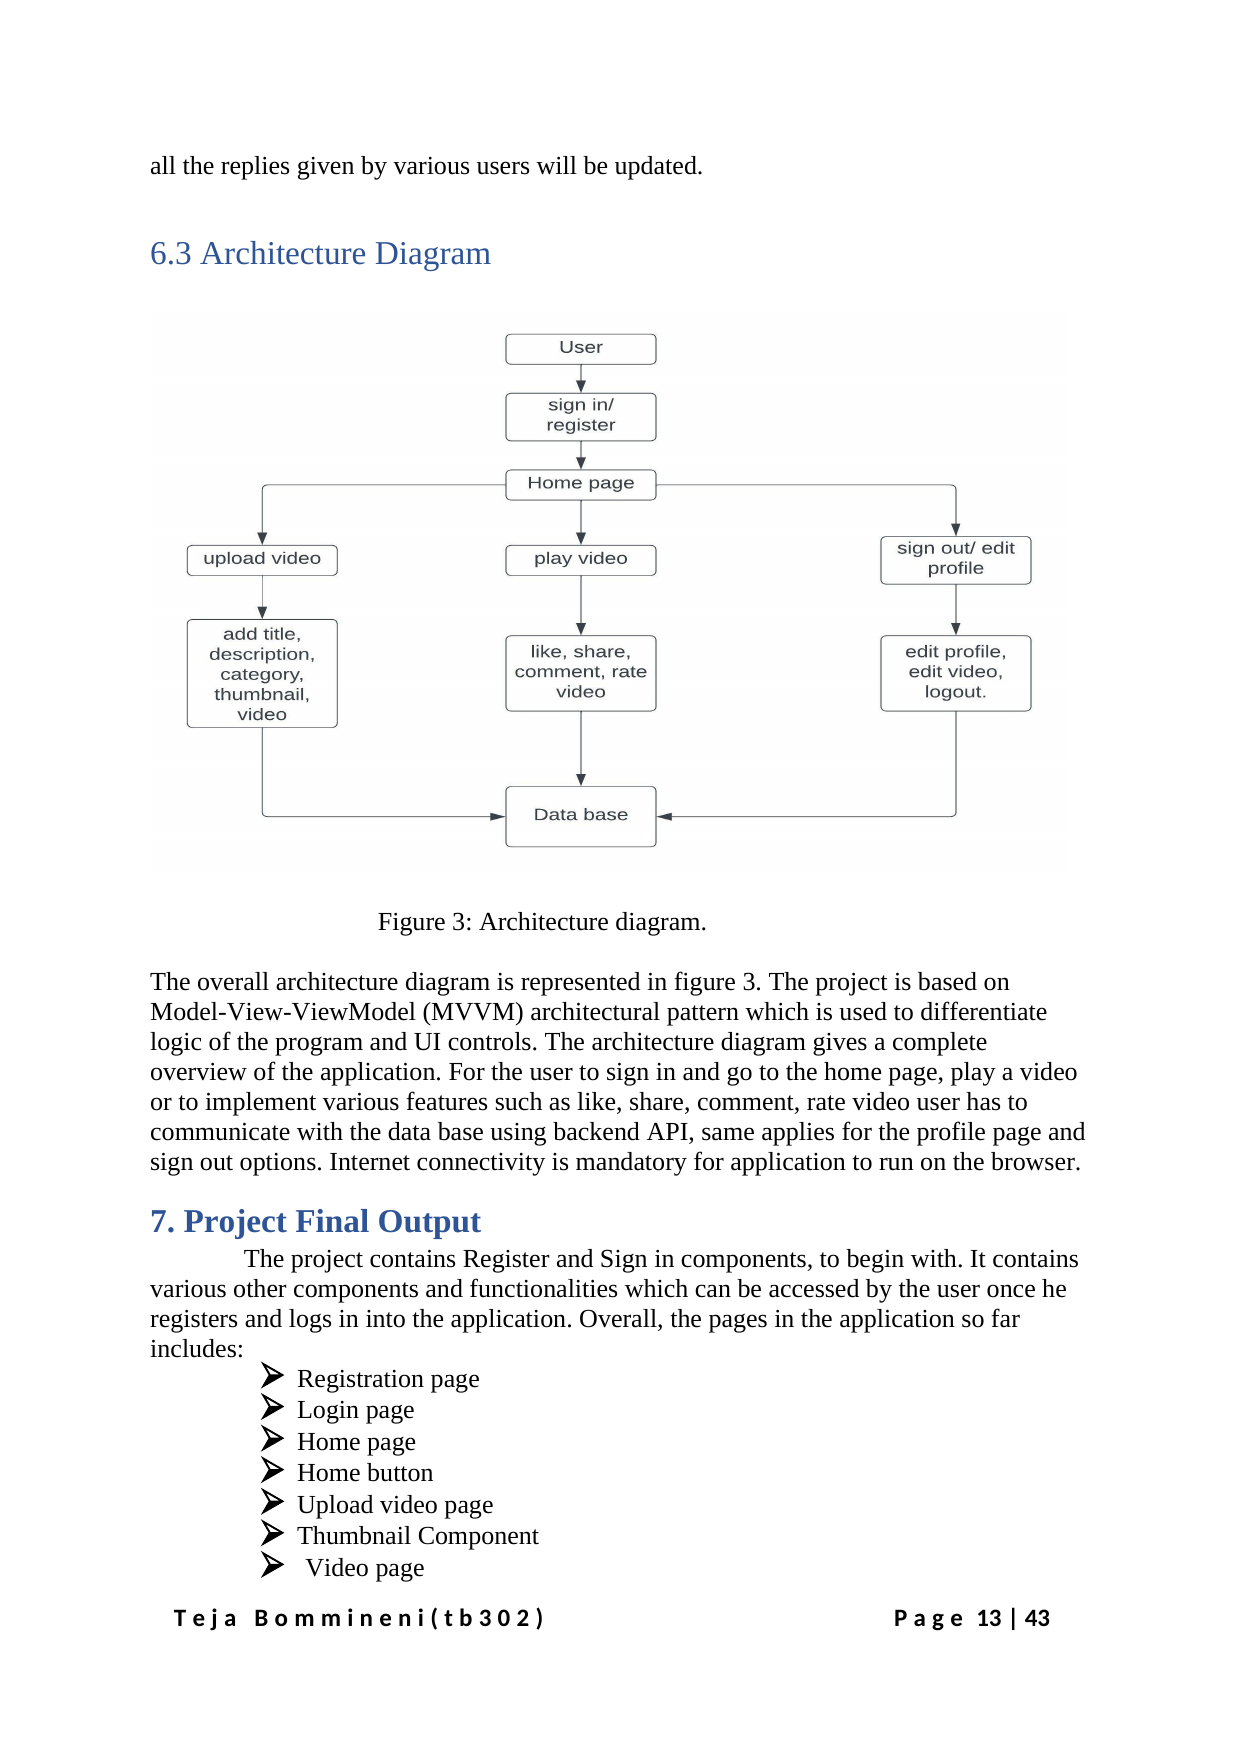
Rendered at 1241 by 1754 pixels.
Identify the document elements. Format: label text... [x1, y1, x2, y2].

list Home page [259, 1426, 1090, 1457]
subtitle 7. Project Final Output [150, 1201, 1090, 1239]
text various other components and functionalities which can be accessed by the user once he [150, 1273, 1090, 1303]
list Home button [259, 1457, 1090, 1489]
text registers and logs in into the application. Overall, the pages in the application so far includes: [150, 1303, 1090, 1363]
list Upload video page [259, 1489, 1090, 1520]
subtitle 6.3 Architecture Diagram [150, 233, 1090, 271]
picture [150, 304, 1069, 877]
list Registration page [259, 1363, 1090, 1394]
list Login page [259, 1394, 1090, 1426]
text The project contains Register and Sign in components, to begin with. It contains [150, 1243, 1090, 1273]
text Figure 3: Architecture diagram. [150, 906, 1090, 936]
list Video page [259, 1552, 1090, 1583]
text The overall architecture diagram is represented in figure 3. The project is based on Model-View-ViewModel (MVVM) architectural pattern which is used to differentiate logic of the program and UI controls. The architecture diagram gives a complete overview of the application. For the user to sign in and go to the home page, play a video or to implement various features such as like, share, comment, rate video user has to communicate with the data base using backend API, same applies for the profile page and sign out options. Internet connectivity is mandatory for application to run on the browser. [150, 966, 1090, 1176]
text all the replies given by various users will be updated. [150, 150, 1090, 180]
list Thumbnail Component [259, 1520, 1090, 1552]
